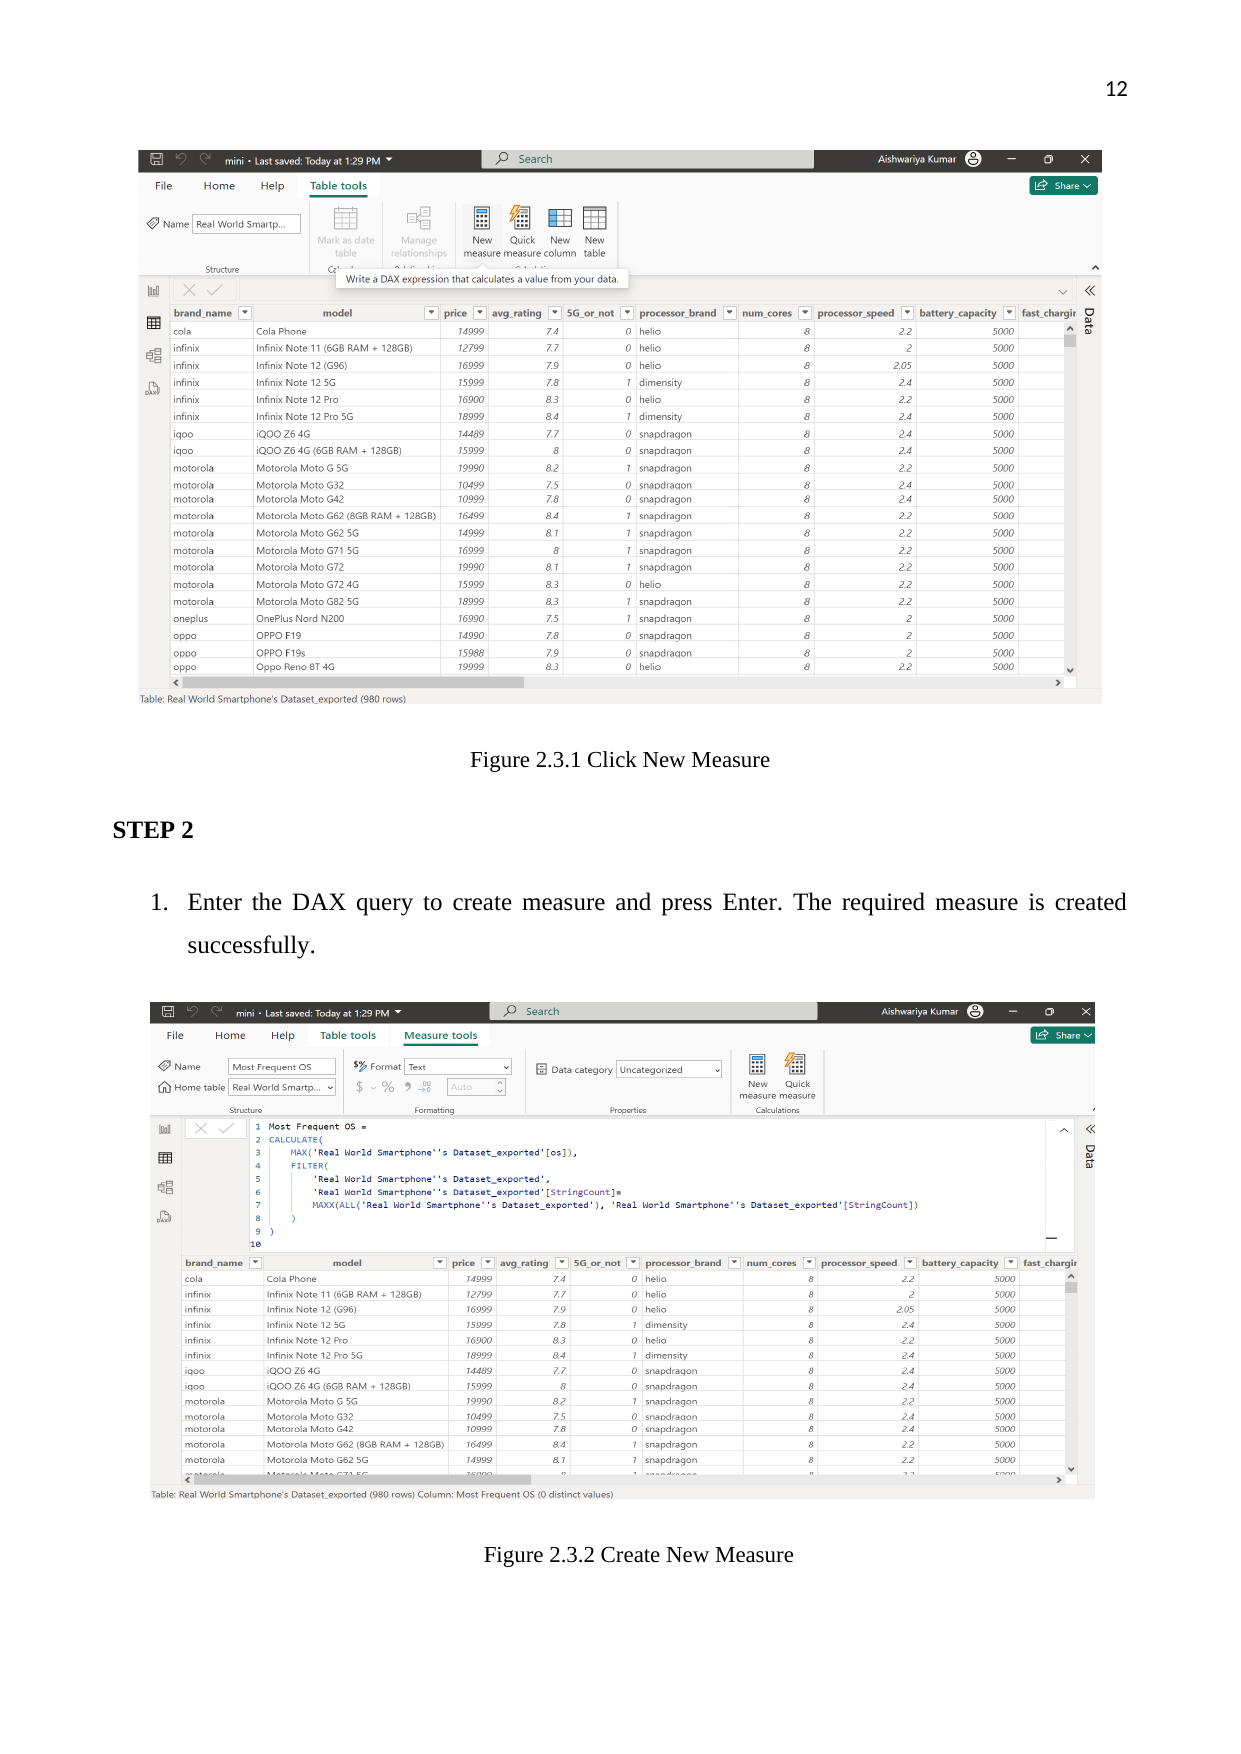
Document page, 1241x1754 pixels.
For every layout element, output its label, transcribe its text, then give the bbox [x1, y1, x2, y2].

picture [150, 1002, 1095, 1499]
list Enter the DAX query to create measure and press Enter. The required measure is created successfully. [150, 887, 1128, 959]
text Figure 2.3.1 Click New Measure [112, 747, 1128, 773]
text Figure 2.3.2 Create New Measure [150, 1541, 1128, 1568]
picture [138, 150, 1102, 704]
text STEP 2 [112, 815, 1128, 844]
